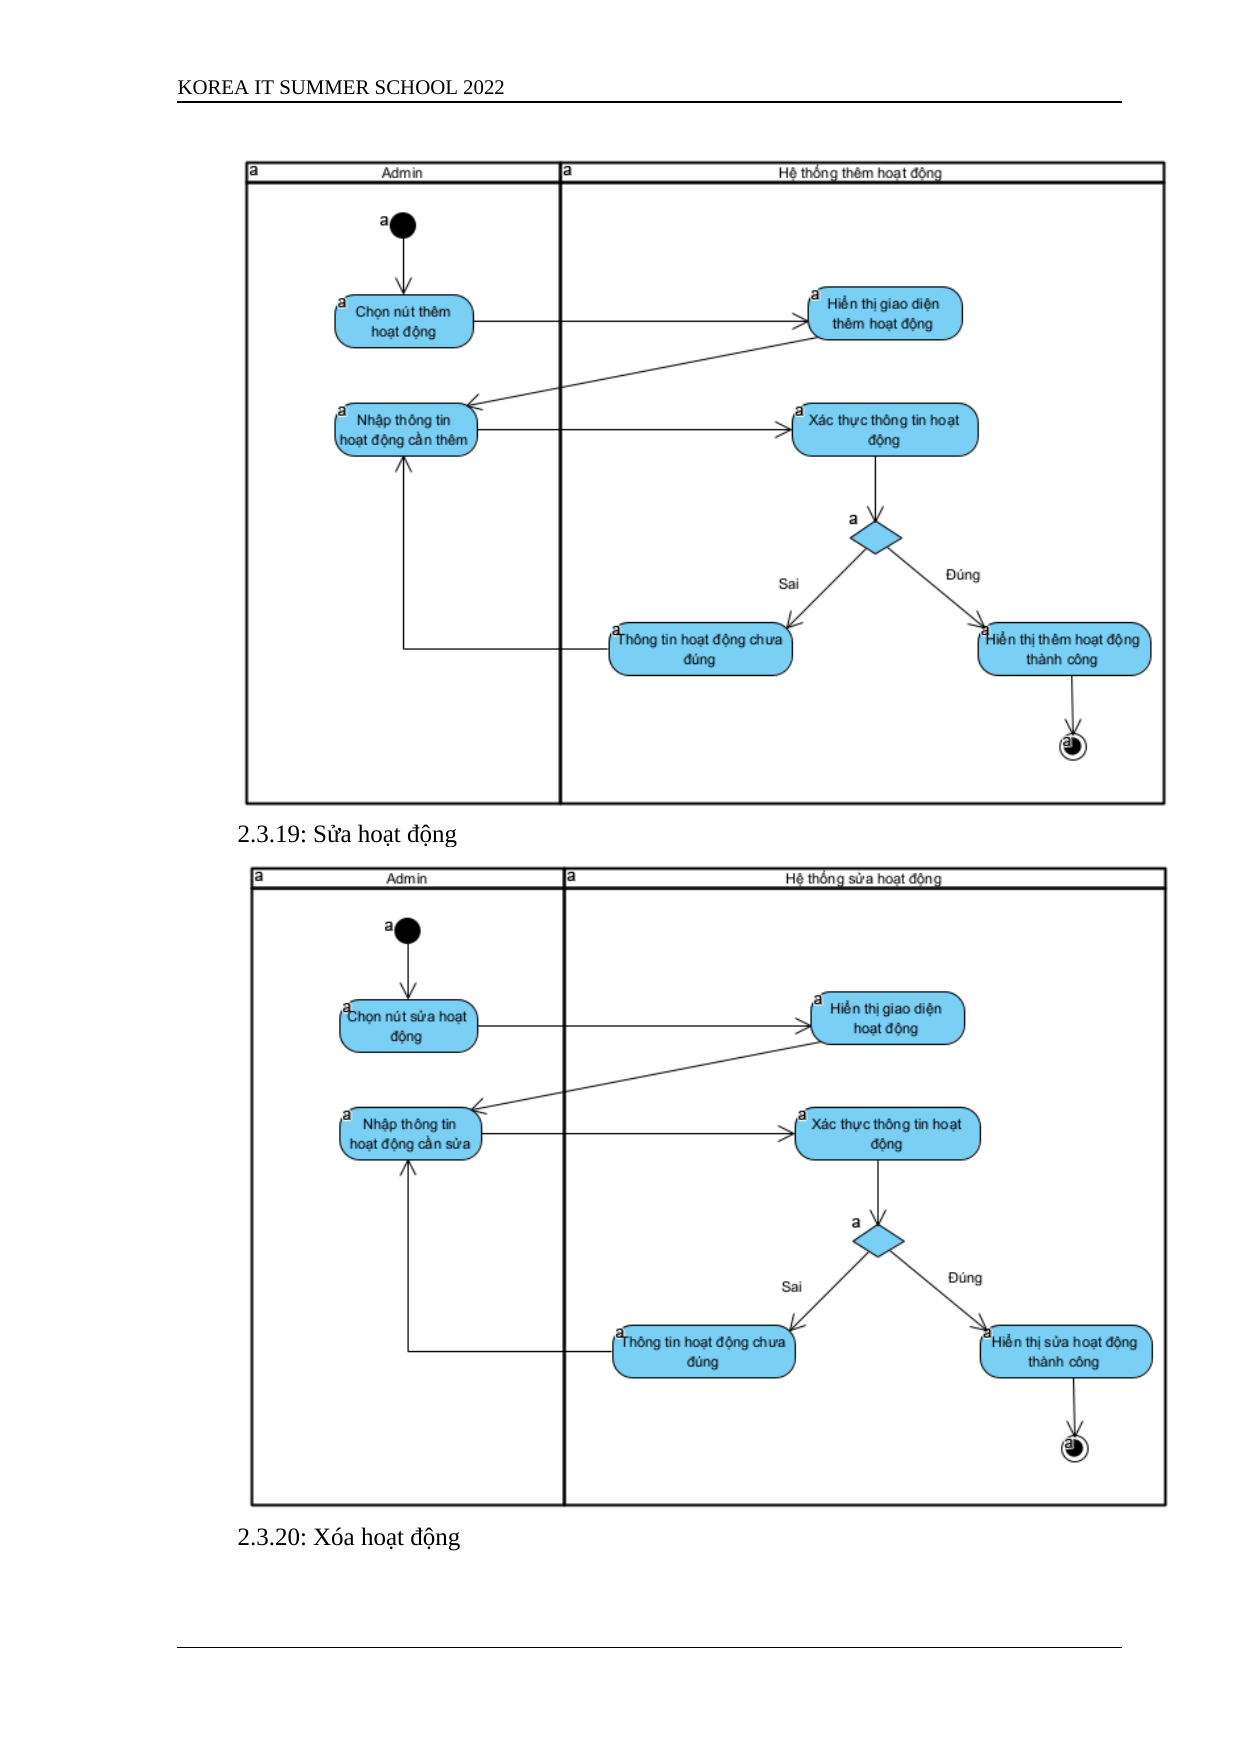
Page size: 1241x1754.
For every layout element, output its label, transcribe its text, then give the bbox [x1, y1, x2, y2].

picture [237, 150, 1182, 819]
picture [237, 847, 1182, 1523]
text 2.3.19: Sửa hoạt động [237, 819, 1122, 847]
text 2.3.20: Xóa hoạt động [237, 1523, 1122, 1551]
